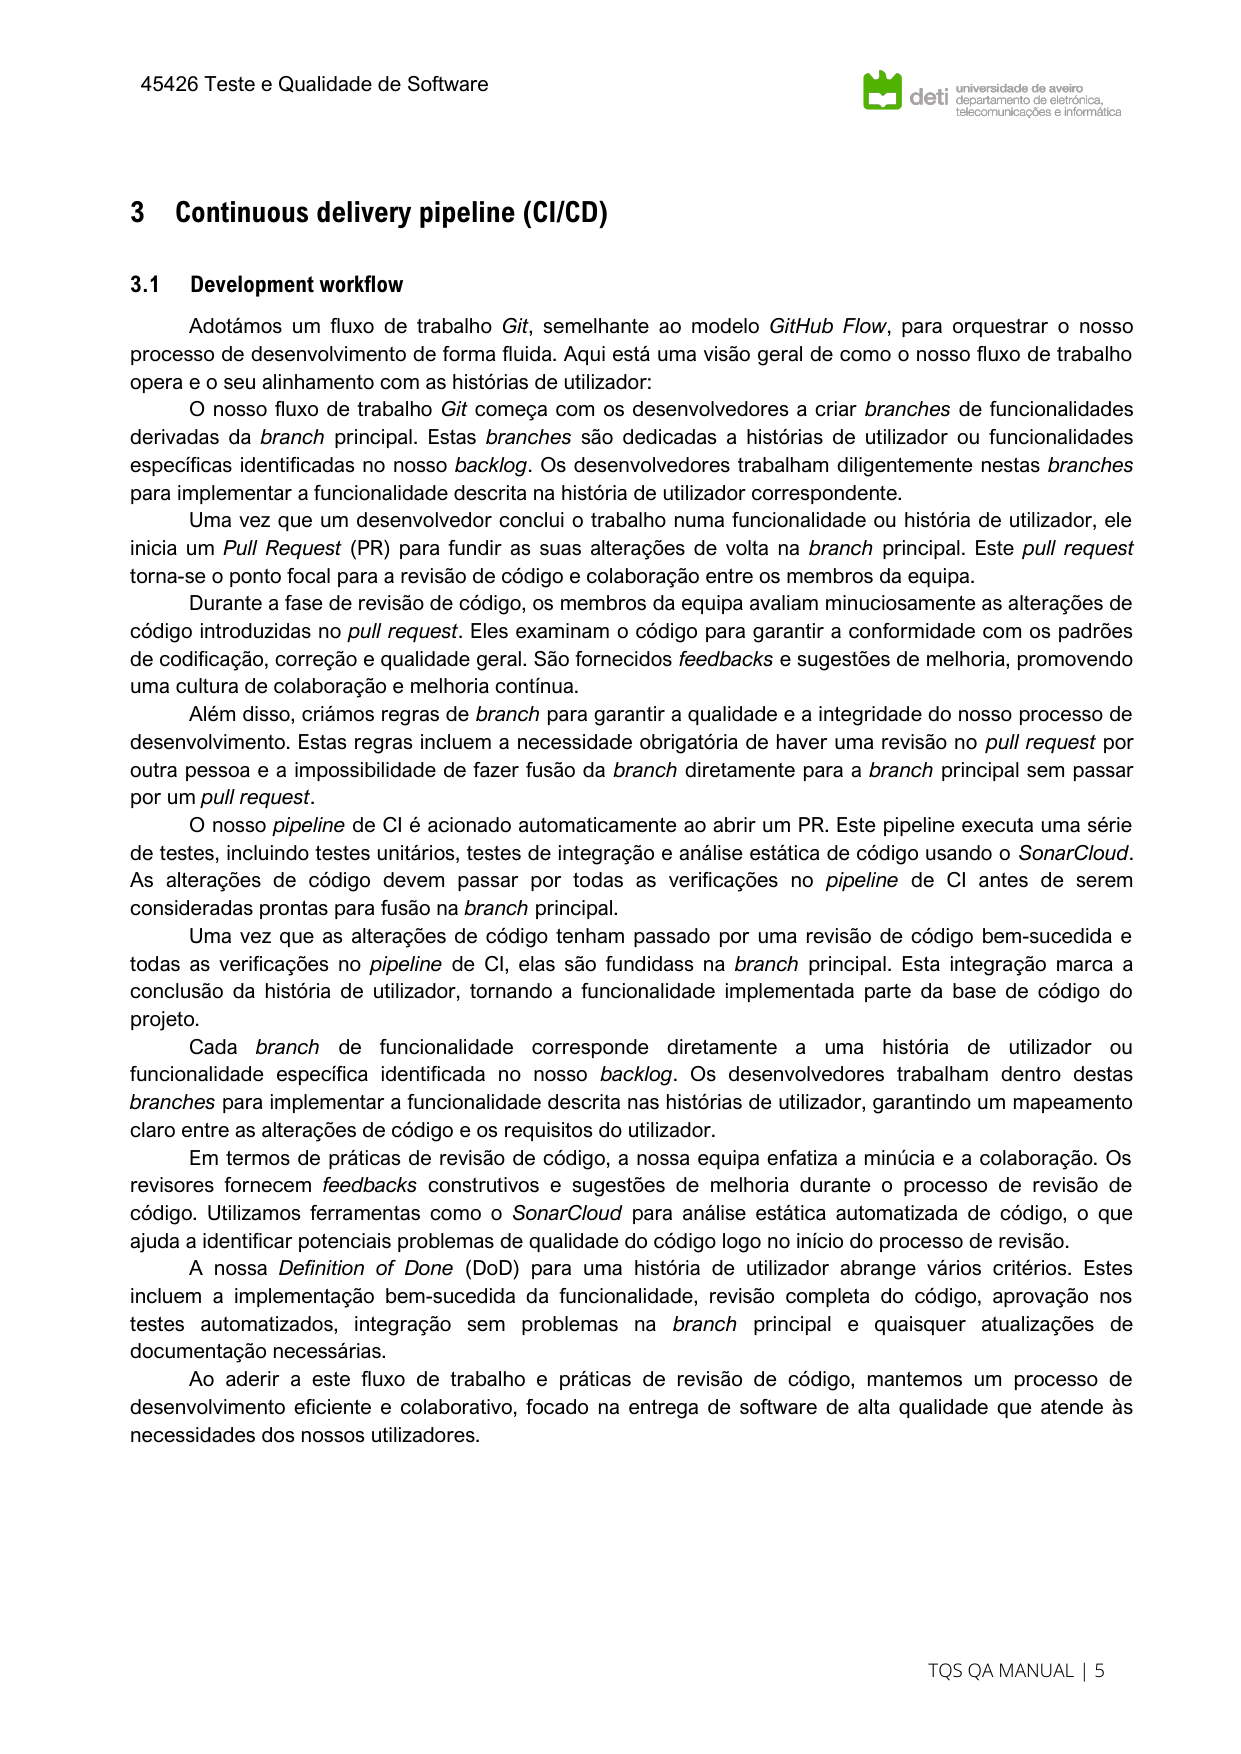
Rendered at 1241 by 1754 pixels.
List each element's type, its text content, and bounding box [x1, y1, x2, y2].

picture [863, 70, 1122, 119]
text Durante a fase de revisão de código, os membros da equipa avaliam minuciosamente as alterações de código introduzidas no pull request. Eles examinam o código para garantir a conformidade com os padrões de codificação, correção e qualidade geral. São fornecidos feedbacks e sugestões de melhoria, promovendo uma cultura de colaboração e melhoria contínua. [130, 590, 1134, 699]
text O nosso fluxo de trabalho Git começa com os desenvolvedores a criar branches de funcionalidades derivadas da branch principal. Estas branches são dedicadas a histórias de utilizador ou funcionalidades específicas identificadas no nosso backlog. Os desenvolvedores trabalham diligentemente nestas branches para implementar a funcionalidade descrita na história de utilizador correspondente. [130, 396, 1134, 505]
subtitle Development workflow [130, 270, 1134, 298]
text Ao aderir a este fluxo de trabalho e práticas de revisão de código, mantemos um processo de desenvolvimento eficiente e colaborativo, focado na entrega de software de alta qualidade que atende às necessidades dos nossos utilizadores. [130, 1366, 1134, 1447]
text Uma vez que as alterações de código tenham passado por uma revisão de código bem-sucedida e todas as verificações no pipeline de CI, elas são fundidass na branch principal. Esta integração marca a conclusão da história de utilizador, tornando a funcionalidade implementada parte da base de código do projeto. [130, 923, 1134, 1031]
text Além disso, criámos regras de branch para garantir a qualidade e a integridade do nosso processo de desenvolvimento. Estas regras incluem a necessidade obrigatória de haver uma revisão no pull request por outra pessoa e a impossibilidade de fazer fusão da branch diretamente para a branch principal sem passar por um pull request. [130, 701, 1134, 809]
text A nossa Definition of Done (DoD) para uma história de utilizador abrange vários critérios. Estes incluem a implementação bem-sucedida da funcionalidade, revisão completa do código, aprovação nos testes automatizados, integração sem problemas na branch principal e quaisquer atualizações de documentação necessárias. [130, 1255, 1134, 1364]
subtitle Continuous delivery pipeline (CI/CD) [130, 194, 1134, 229]
text Em termos de práticas de revisão de código, a nossa equipa enfatiza a minúcia e a colaboração. Os revisores fornecem feedbacks construtivos e sugestões de melhoria durante o processo de revisão de código. Utilizamos ferramentas como o SonarCloud para análise estática automatizada de código, o que ajuda a identificar potenciais problemas de qualidade do código logo no início do processo de revisão. [130, 1144, 1134, 1253]
text Cada branch de funcionalidade corresponde diretamente a uma história de utilizador ou funcionalidade específica identificada no nosso backlog. Os desenvolvedores trabalham dentro destas branches para implementar a funcionalidade descrita nas histórias de utilizador, garantindo um mapeamento claro entre as alterações de código e os requisitos do utilizador. [130, 1034, 1134, 1142]
text Uma vez que um desenvolvedor conclui o trabalho numa funcionalidade ou história de utilizador, ele inicia um Pull Request (PR) para fundir as suas alterações de volta na branch principal. Este pull request torna-se o ponto focal para a revisão de código e colaboração entre os membros da equipa. [130, 507, 1134, 588]
text O nosso pipeline de CI é acionado automaticamente ao abrir um PR. Este pipeline executa uma série de testes, incluindo testes unitários, testes de integração e análise estática de código usando o SonarCloud. As alterações de código devem passar por todas as verificações no pipeline de CI antes de serem consideradas prontas para fusão na branch principal. [130, 812, 1134, 920]
text Adotámos um fluxo de trabalho Git, semelhante ao modelo GitHub Flow, para orquestrar o nosso processo de desenvolvimento de forma fluida. Aqui está uma visão geral de como o nosso fluxo de trabalho opera e o seu alinhamento com as histórias de utilizador: [130, 313, 1134, 394]
